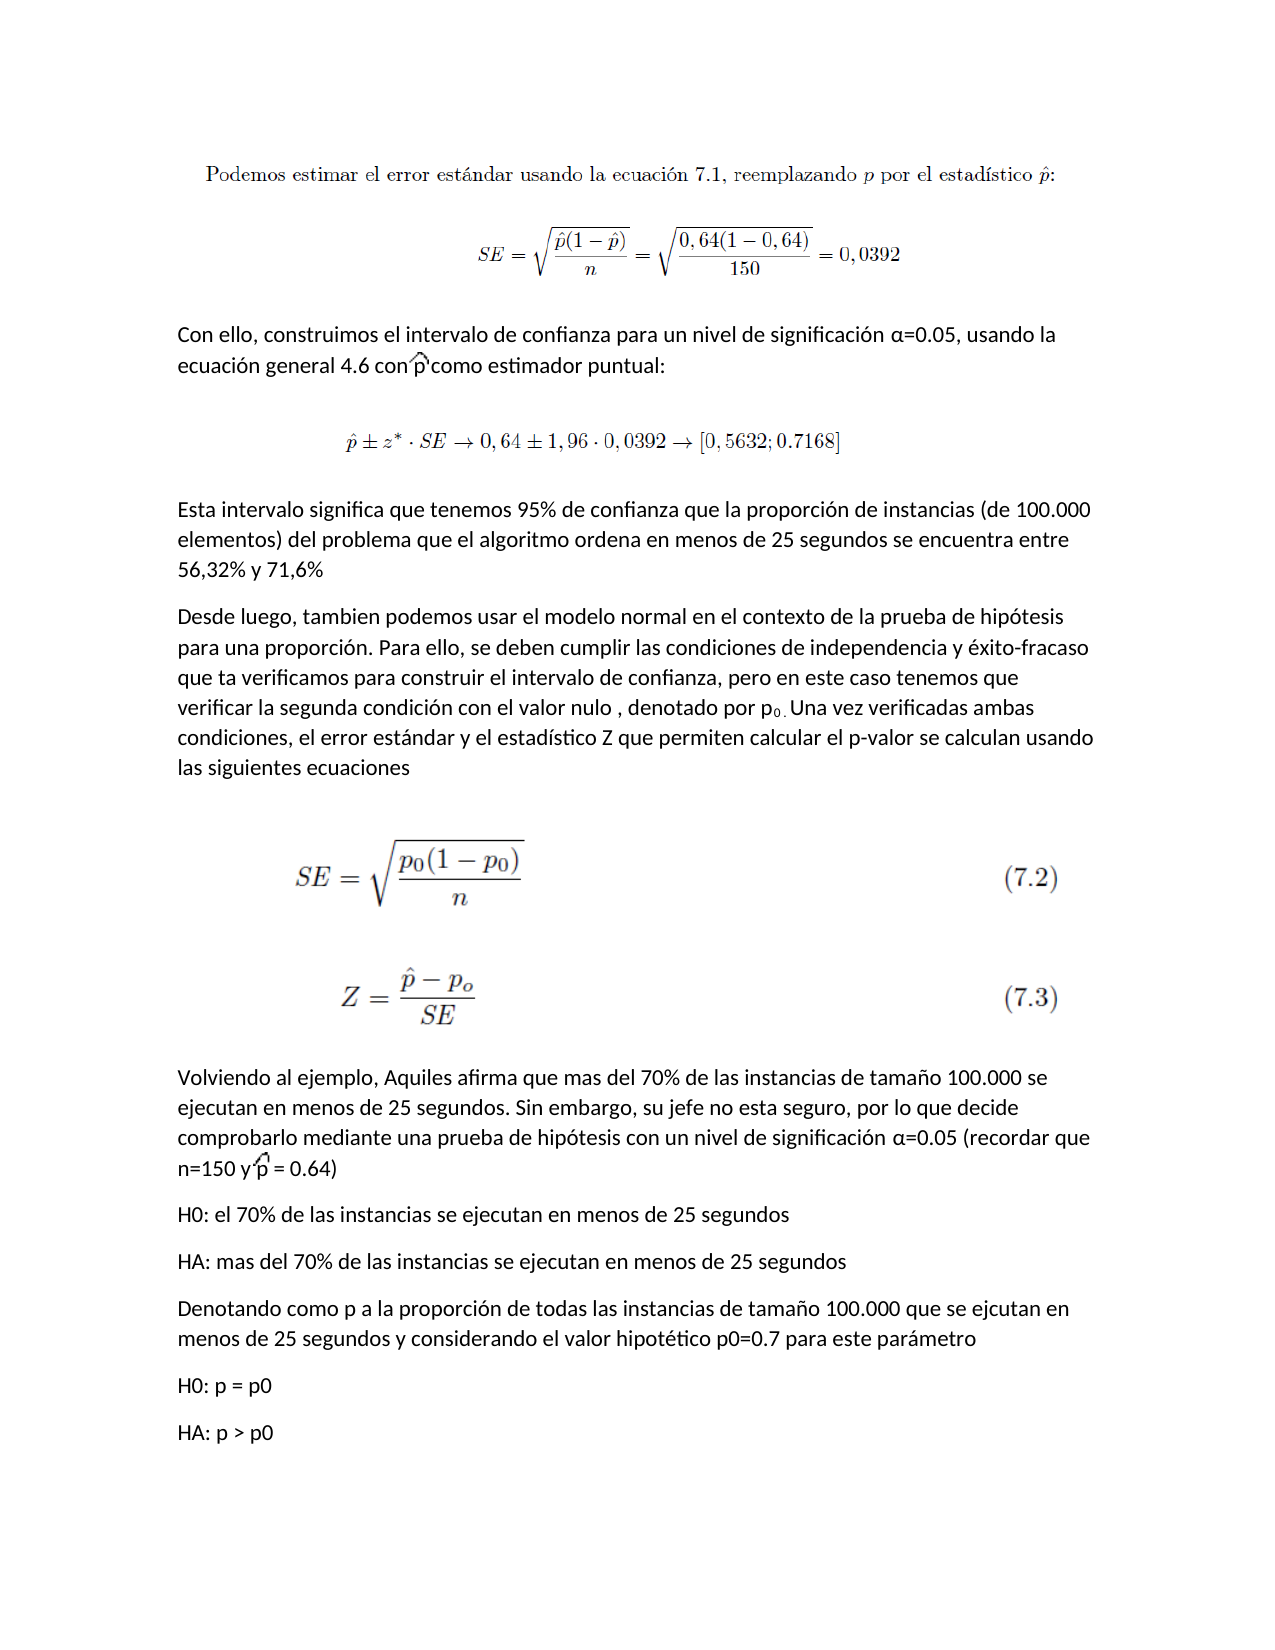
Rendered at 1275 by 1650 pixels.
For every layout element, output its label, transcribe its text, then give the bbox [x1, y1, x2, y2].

picture [177, 800, 1098, 1045]
text Esta intervalo significa que tenemos 95% de confianza que la proporción de instancias (de 100.000 elementos) del problema que el algoritmo ordena en menos de 25 segundos se encuentra entre 56,32% y 71,6% [177, 495, 1098, 584]
text Volviendo al ejemplo, Aquiles afirma que mas del 70% de las instancias de tamaño 100.000 se ejecutan en menos de 25 segundos. Sin embargo, su jefe no esta seguro, por lo que decide comprobarlo mediante una prueba de hipótesis con un nivel de significación α=0.05 (recordar que n=150 y p = 0.64) [177, 1063, 1098, 1182]
text HA: p > p0 [177, 1418, 1098, 1446]
text H0: el 70% de las instancias se ejecutan en menos de 25 segundos [177, 1201, 1098, 1228]
picture [177, 147, 1098, 302]
text Con ello, construimos el intervalo de confianza para un nivel de significación α=0.05, usando la ecuación general 4.6 con p como estimador puntual: [177, 321, 1098, 379]
text HA: mas del 70% de las instancias se ejecutan en menos de 25 segundos [177, 1247, 1098, 1275]
text Denotando como p a la proporción de todas las instancias de tamaño 100.000 que se ejcutan en menos de 25 segundos y considerando el valor hipotético p0=0.7 para este parámetro [177, 1294, 1098, 1352]
text H0: p = p0 [177, 1371, 1098, 1399]
text Desde luego, tambien podemos usar el modelo normal en el contexto de la prueba de hipótesis para una proporción. Para ello, se deben cumplir las condiciones de independencia y éxito-fracaso que ta verificamos para construir el intervalo de confianza, pero en este caso tenemos que verificar la segunda condición con el valor nulo , denotado por p0 . Una vez verificadas ambas condiciones, el error estándar y el estadístico Z que permiten calcular el p-valor se calculan usando las siguientes ecuaciones [177, 602, 1098, 782]
picture [253, 1152, 271, 1166]
picture [408, 352, 429, 366]
picture [177, 397, 1098, 477]
